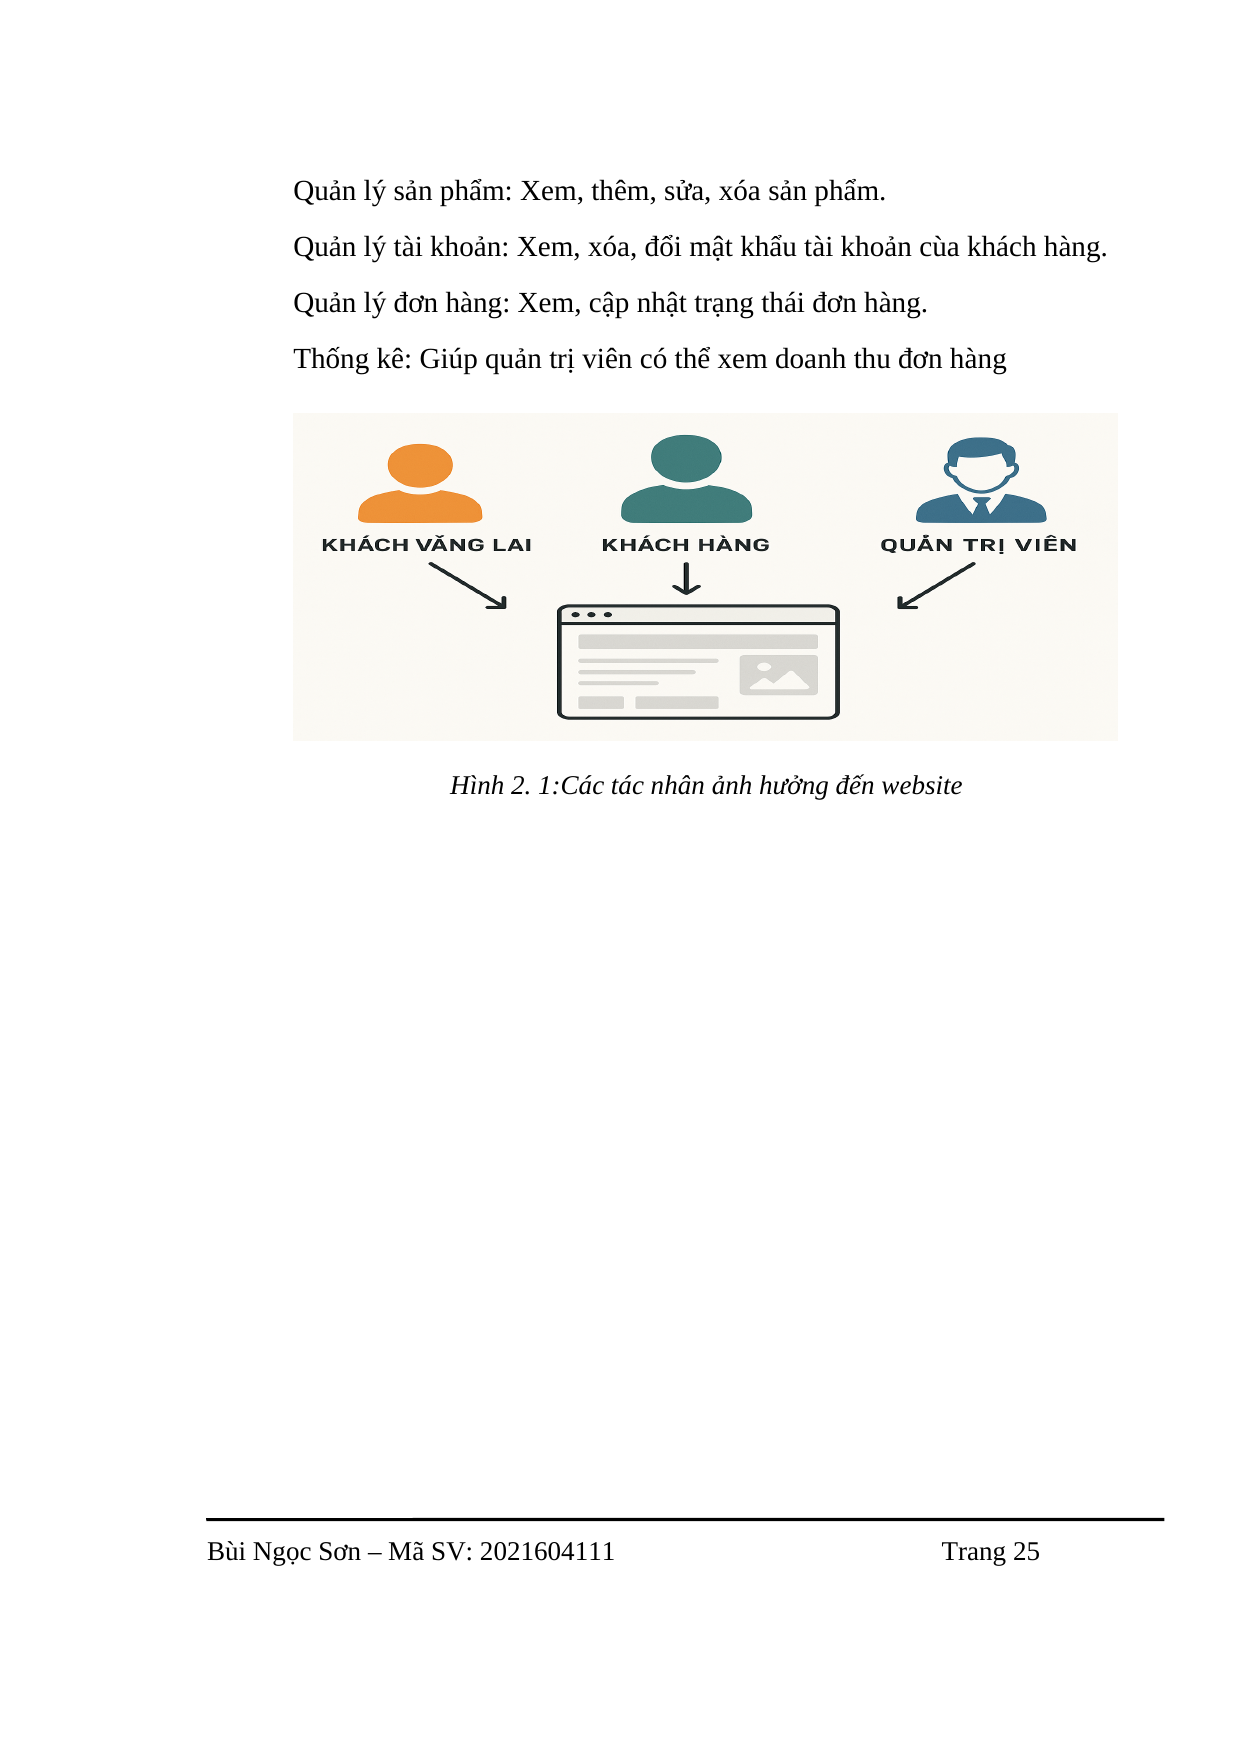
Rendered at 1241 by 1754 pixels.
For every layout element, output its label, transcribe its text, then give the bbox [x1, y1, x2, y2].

text Thống kê: Giúp quản trị viên có thể xem doanh thu đơn hàng [234, 341, 1122, 374]
text Quản lý sản phẩm: Xem, thêm, sửa, xóa sản phẩm. [234, 173, 1122, 206]
text Quản lý tài khoản: Xem, xóa, đổi mật khẩu tài khoản cùa khách hàng. [234, 229, 1122, 262]
text Hình 2. 1:Các tác nhân ảnh hưởng đến website [234, 769, 1122, 800]
text Quản lý đơn hàng: Xem, cập nhật trạng thái đơn hàng. [234, 285, 1122, 318]
picture [293, 413, 1118, 741]
